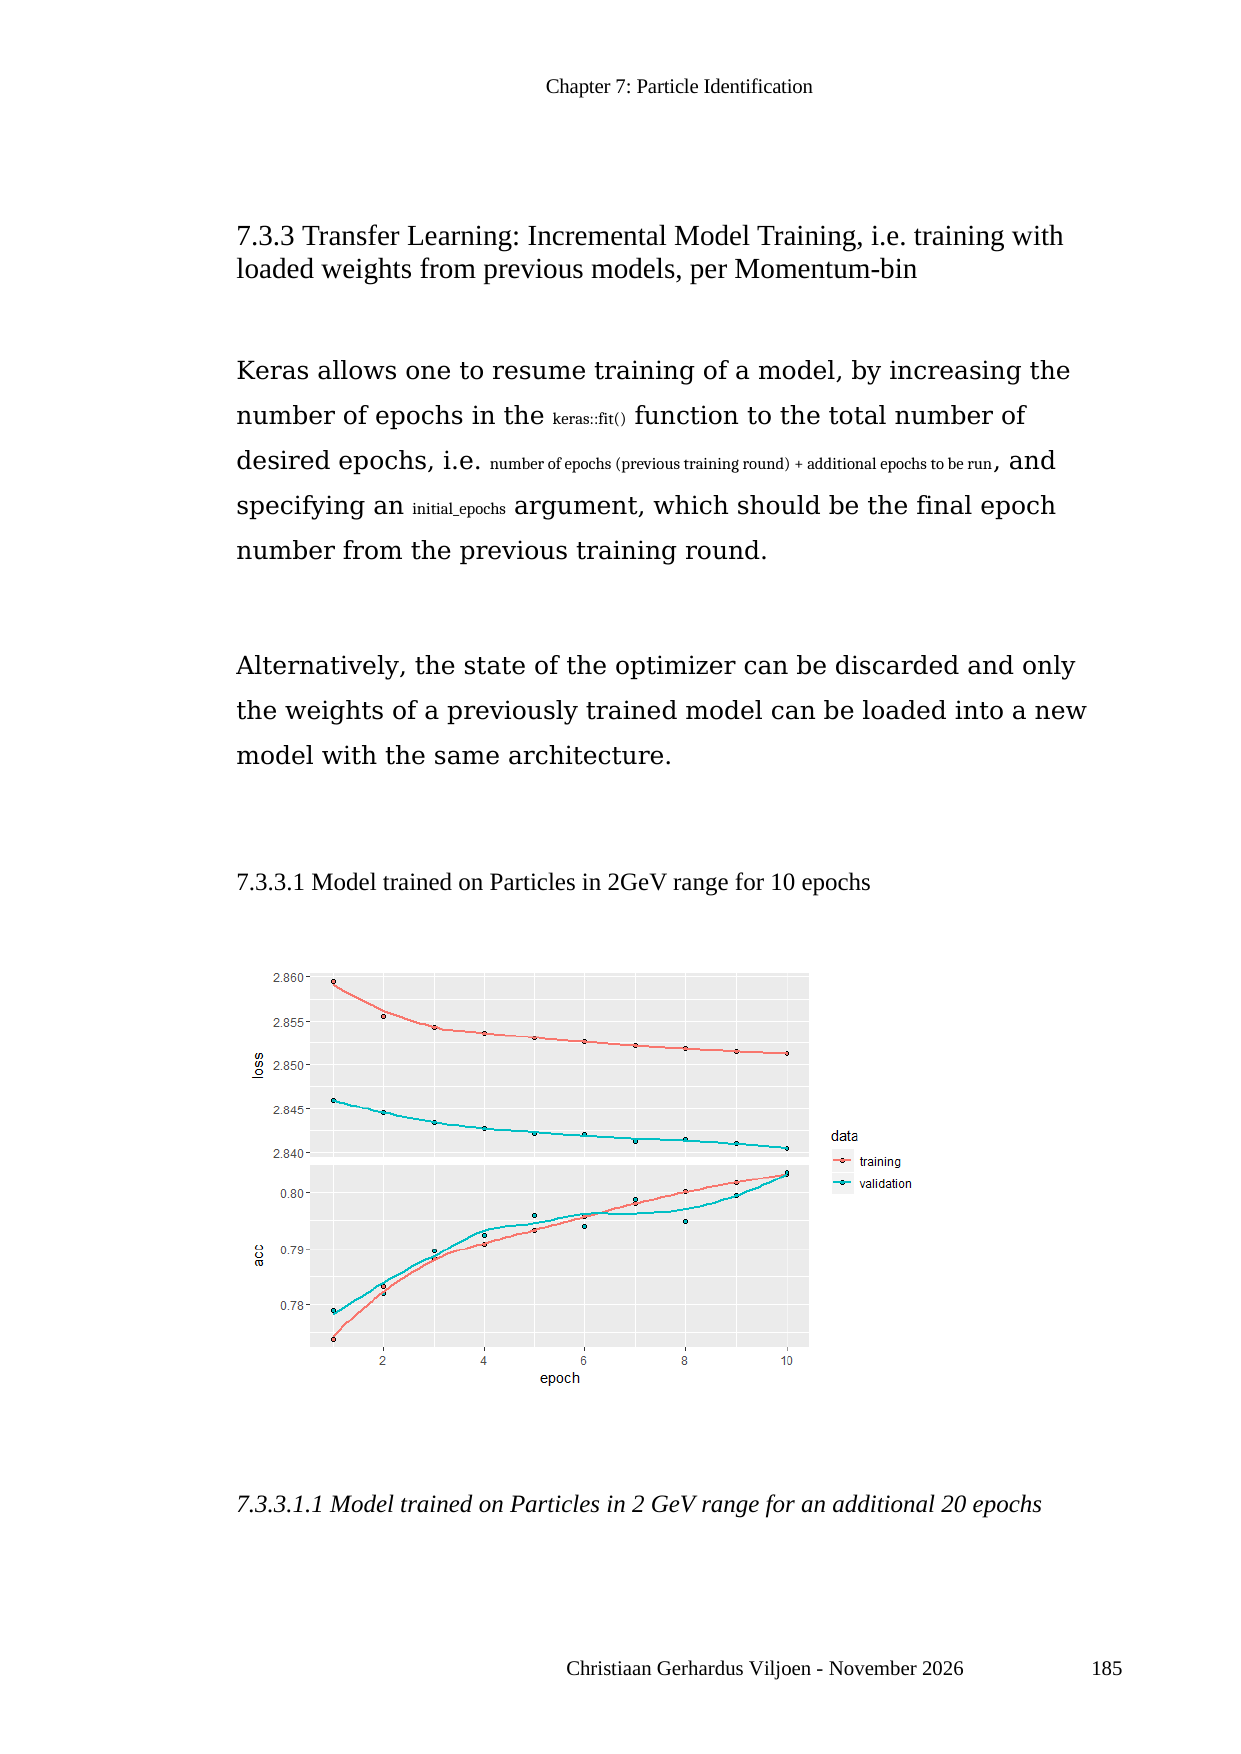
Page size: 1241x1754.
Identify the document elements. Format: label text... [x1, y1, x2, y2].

text Alternatively, the state of the optimizer can be discarded and only the weights of a previously trained model can be loaded into a new model with the same architecture. [236, 650, 1122, 770]
picture [236, 966, 926, 1392]
subtitle Model trained on Particles in 2GeV range for 10 epochs [236, 867, 1122, 896]
text Keras allows one to resume training of a model, by increasing the number of epochs in the keras::fit() function to the total number of desired epochs, i.e. number of epochs (previous training round) + additional epochs to be run, and specifying an initial_epochs argument, which should be the final epoch number from the previous training round. [236, 355, 1122, 565]
subtitle Model trained on Particles in 2 GeV range for an additional 20 epochs [236, 1489, 1122, 1518]
subtitle Transfer Learning: Incremental Model Training, i.e. training with loaded weights from previous models, per Momentum-bin [236, 218, 1122, 285]
